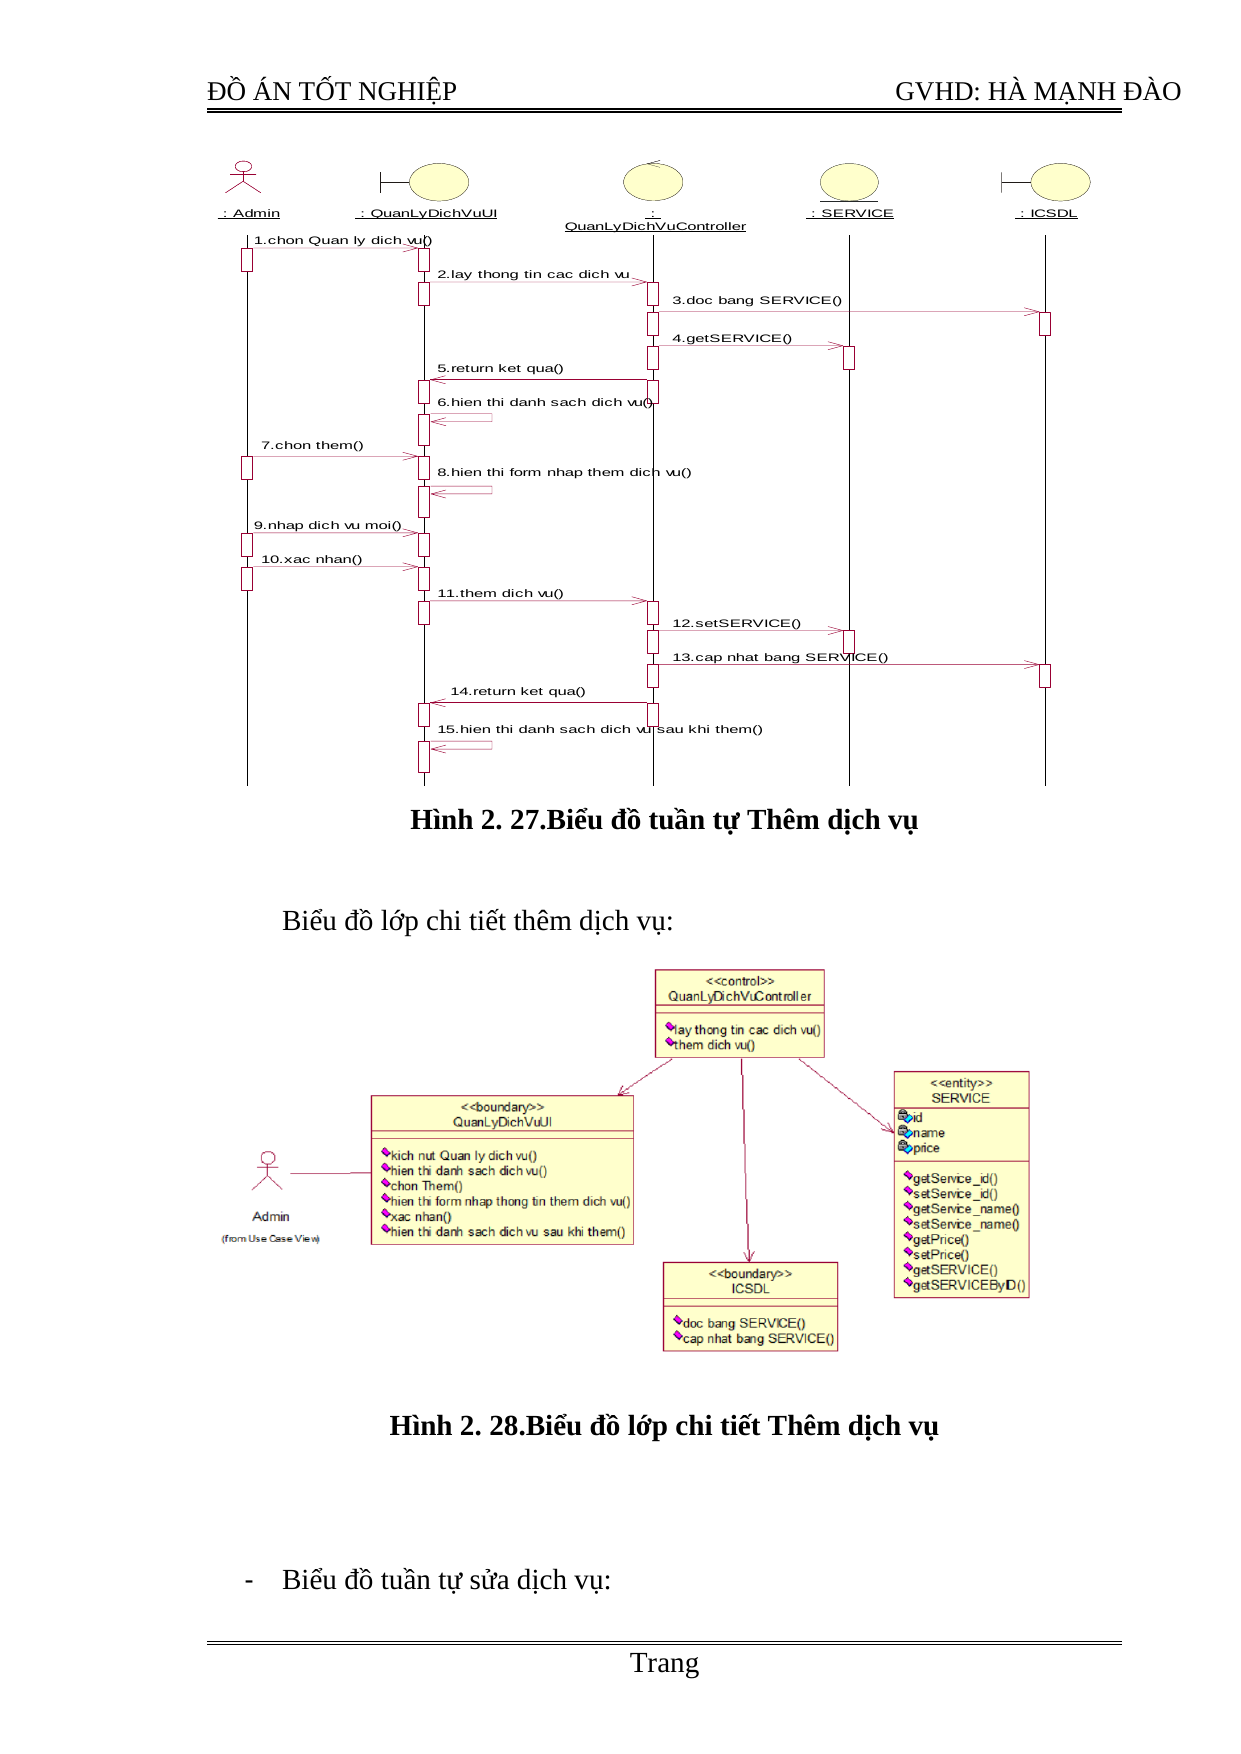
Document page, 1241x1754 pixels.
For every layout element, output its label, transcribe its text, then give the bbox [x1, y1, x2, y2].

picture [206, 952, 1084, 1392]
text Biểu đồ lớp chi tiết thêm dịch vụ: [282, 903, 1122, 936]
text Hình 2. 27.Biểu đồ tuần tự Thêm dịch vụ [207, 802, 1122, 836]
list Biểu đồ tuần tự sửa dịch vụ: [244, 1559, 1122, 1598]
text Hình 2. 28.Biểu đồ lớp chi tiết Thêm dịch vụ [207, 1408, 1122, 1442]
